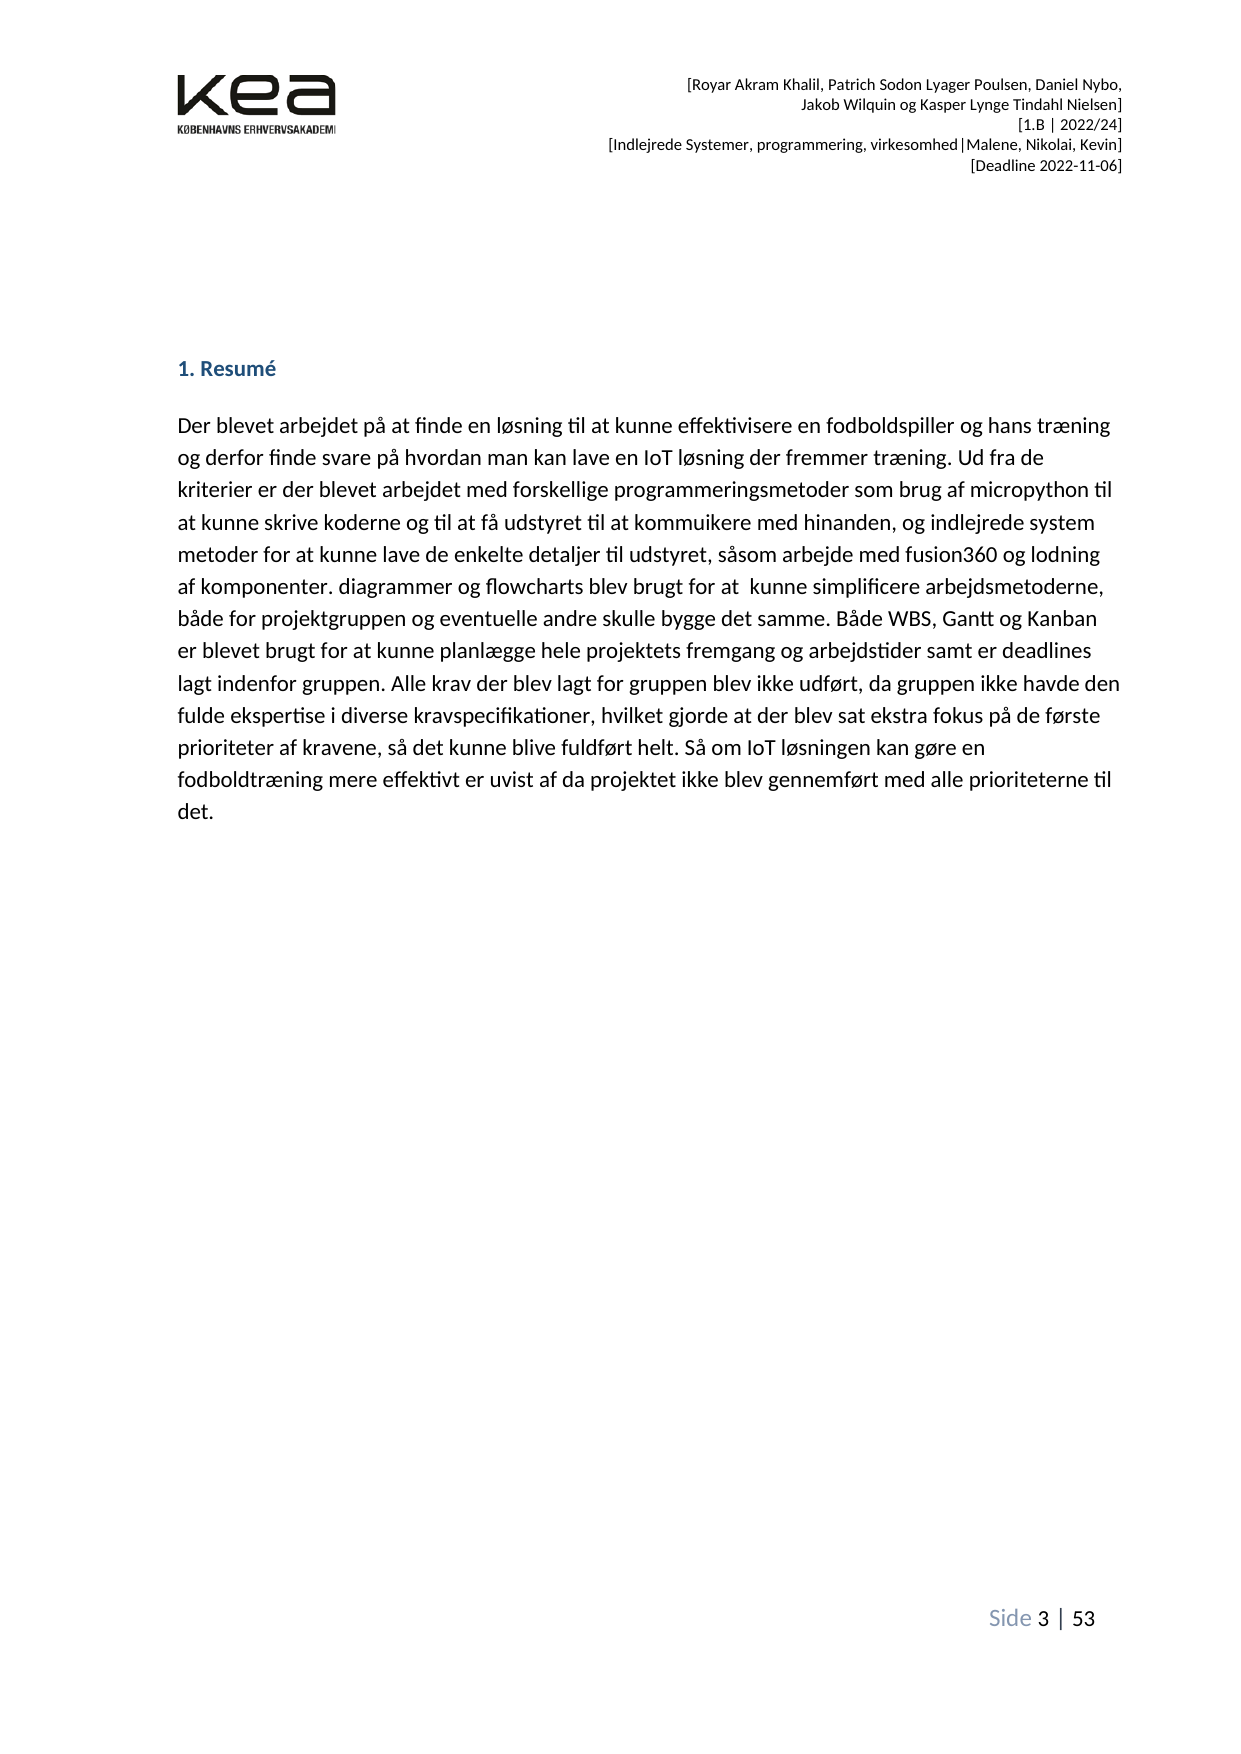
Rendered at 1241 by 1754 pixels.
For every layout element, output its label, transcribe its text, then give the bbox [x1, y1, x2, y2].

subtitle 1. Resumé [177, 354, 1122, 382]
picture [177, 75, 336, 134]
text Der blevet arbejdet på at finde en løsning til at kunne effektivisere en fodboldspiller og hans træning og derfor finde svare på hvordan man kan lave en IoT løsning der fremmer træning. Ud fra de kriterier er der blevet arbejdet med forskellige programmeringsmetoder som brug af micropython til at kunne skrive koderne og til at få udstyret til at kommuikere med hinanden, og indlejrede system metoder for at kunne lave de enkelte detaljer til udstyret, såsom arbejde med fusion360 og lodning af komponenter. diagrammer og flowcharts blev brugt for at kunne simplificere arbejdsmetoderne, både for projektgruppen og eventuelle andre skulle bygge det samme. Både WBS, Gantt og Kanban er blevet brugt for at kunne planlægge hele projektets fremgang og arbejdstider samt er deadlines lagt indenfor gruppen. Alle krav der blev lagt for gruppen blev ikke udført, da gruppen ikke havde den fulde ekspertise i diverse kravspecifikationer, hvilket gjorde at der blev sat ekstra fokus på de første prioriteter af kravene, så det kunne blive fuldført helt. Så om IoT løsningen kan gøre en fodboldtræning mere effektivt er uvist af da projektet ikke blev gennemført med alle prioriteterne til det. [177, 411, 1122, 826]
